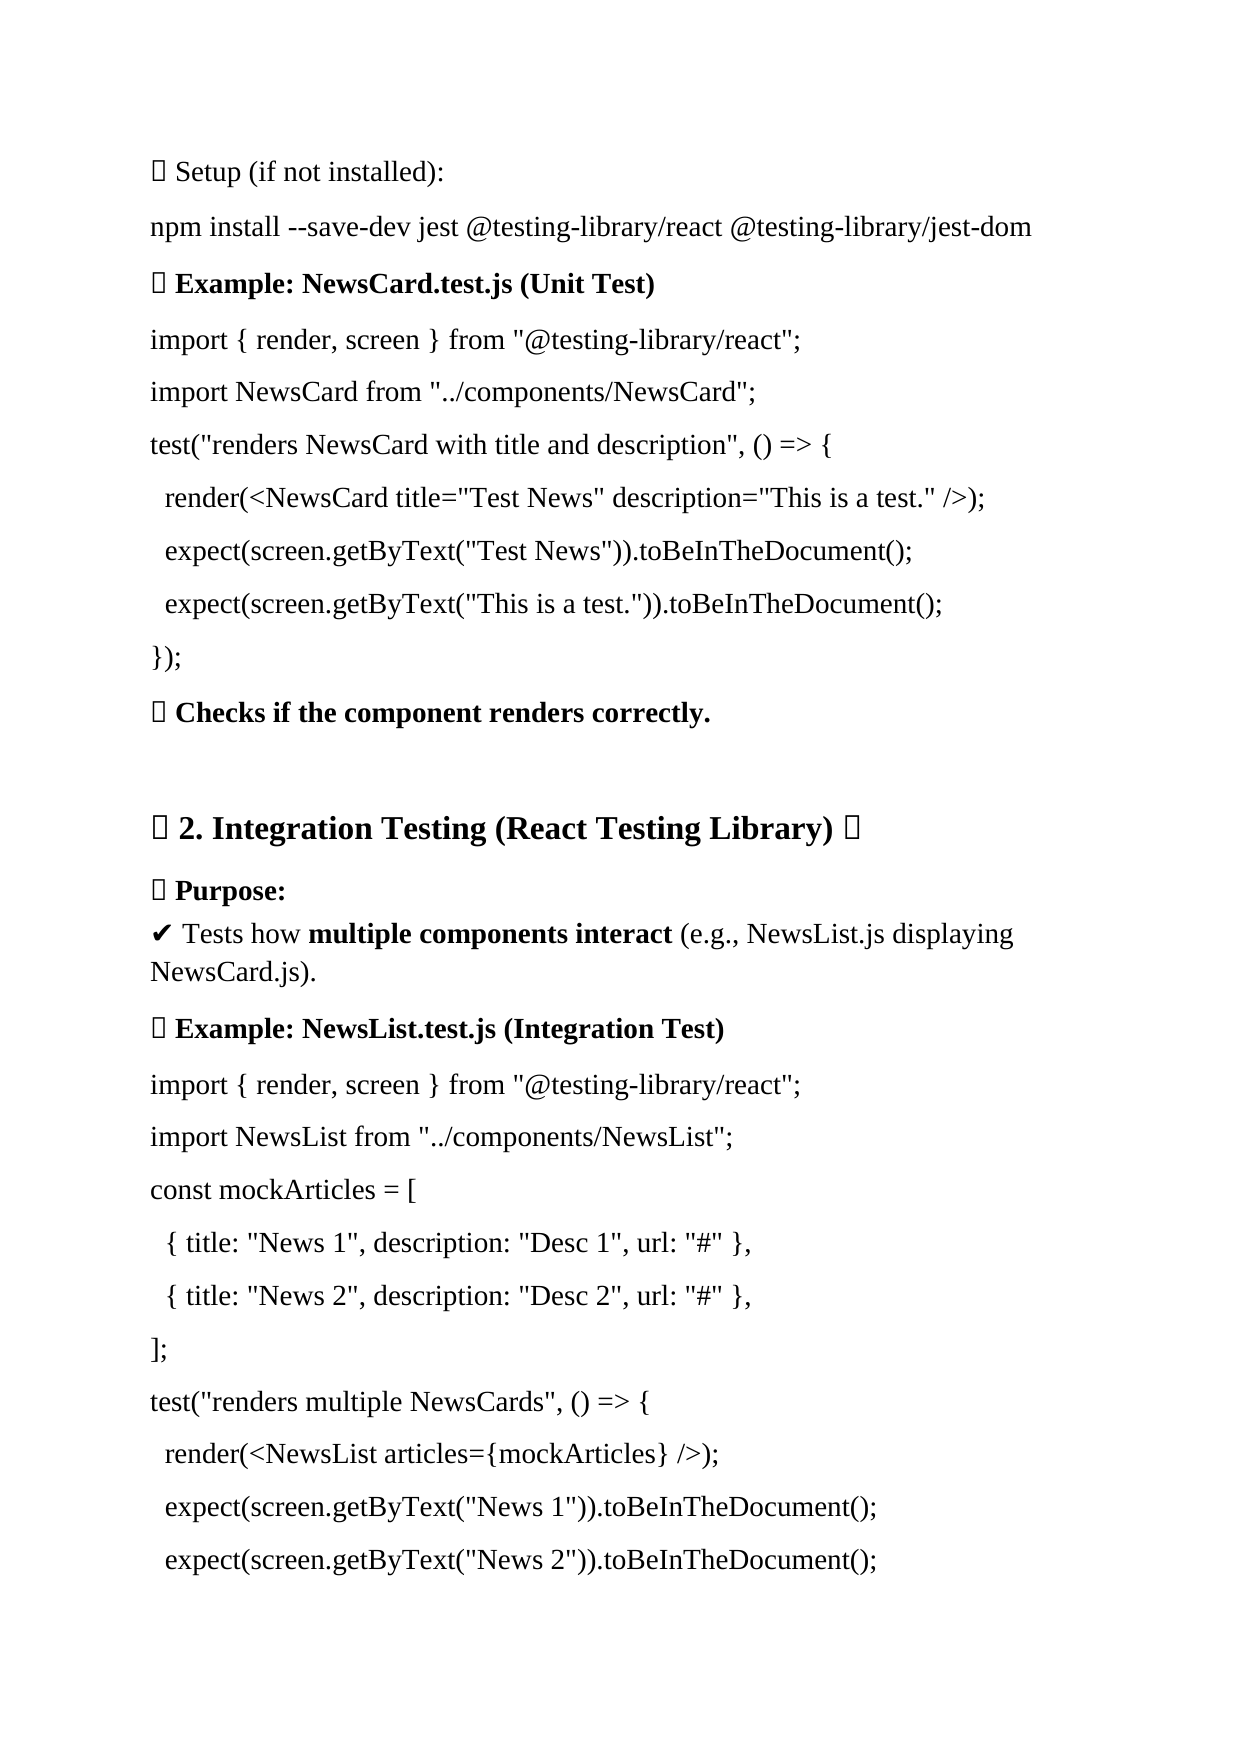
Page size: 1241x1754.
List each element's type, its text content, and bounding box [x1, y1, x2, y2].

text 📌 Purpose: ✔ Tests how multiple components interact (e.g., NewsList.js displaying NewsCard.js). [150, 869, 1090, 988]
text ]; [150, 1331, 1090, 1364]
text expect(screen.getByText("This is a test.")).toBeInTheDocument(); [150, 586, 1090, 619]
text const mockArticles = [ [150, 1172, 1090, 1206]
text 📌 Example: NewsCard.test.js (Unit Test) [150, 262, 1090, 302]
text import NewsList from "../components/NewsList"; [150, 1119, 1090, 1153]
text render(<NewsList articles={mockArticles} />); [150, 1436, 1090, 1470]
text { title: "News 2", description: "Desc 2", url: "#" }, [150, 1278, 1090, 1312]
text test("renders multiple NewsCards", () => { [150, 1384, 1090, 1417]
text expect(screen.getByText("News 1")).toBeInTheDocument(); [150, 1489, 1090, 1523]
text import { render, screen } from "@testing-library/react"; [150, 322, 1090, 355]
text 🔹 2. Integration Testing (React Testing Library) 🔗 [150, 804, 1090, 849]
text 📌 Example: NewsList.test.js (Integration Test) [150, 1007, 1090, 1047]
text npm install --save-dev jest @testing-library/react @testing-library/jest-dom [150, 209, 1090, 243]
text { title: "News 1", description: "Desc 1", url: "#" }, [150, 1225, 1090, 1259]
text expect(screen.getByText("Test News")).toBeInTheDocument(); [150, 533, 1090, 567]
text }); [150, 639, 1090, 672]
text ✅ Checks if the component renders correctly. [150, 691, 1090, 731]
text render(<NewsCard title="Test News" description="This is a test." />); [150, 480, 1090, 514]
text test("renders NewsCard with title and description", () => { [150, 427, 1090, 461]
text import NewsCard from "../components/NewsCard"; [150, 374, 1090, 408]
text expect(screen.getByText("News 2")).toBeInTheDocument(); [150, 1542, 1090, 1576]
text 📌 Setup (if not installed): [150, 150, 1090, 190]
text import { render, screen } from "@testing-library/react"; [150, 1067, 1090, 1100]
